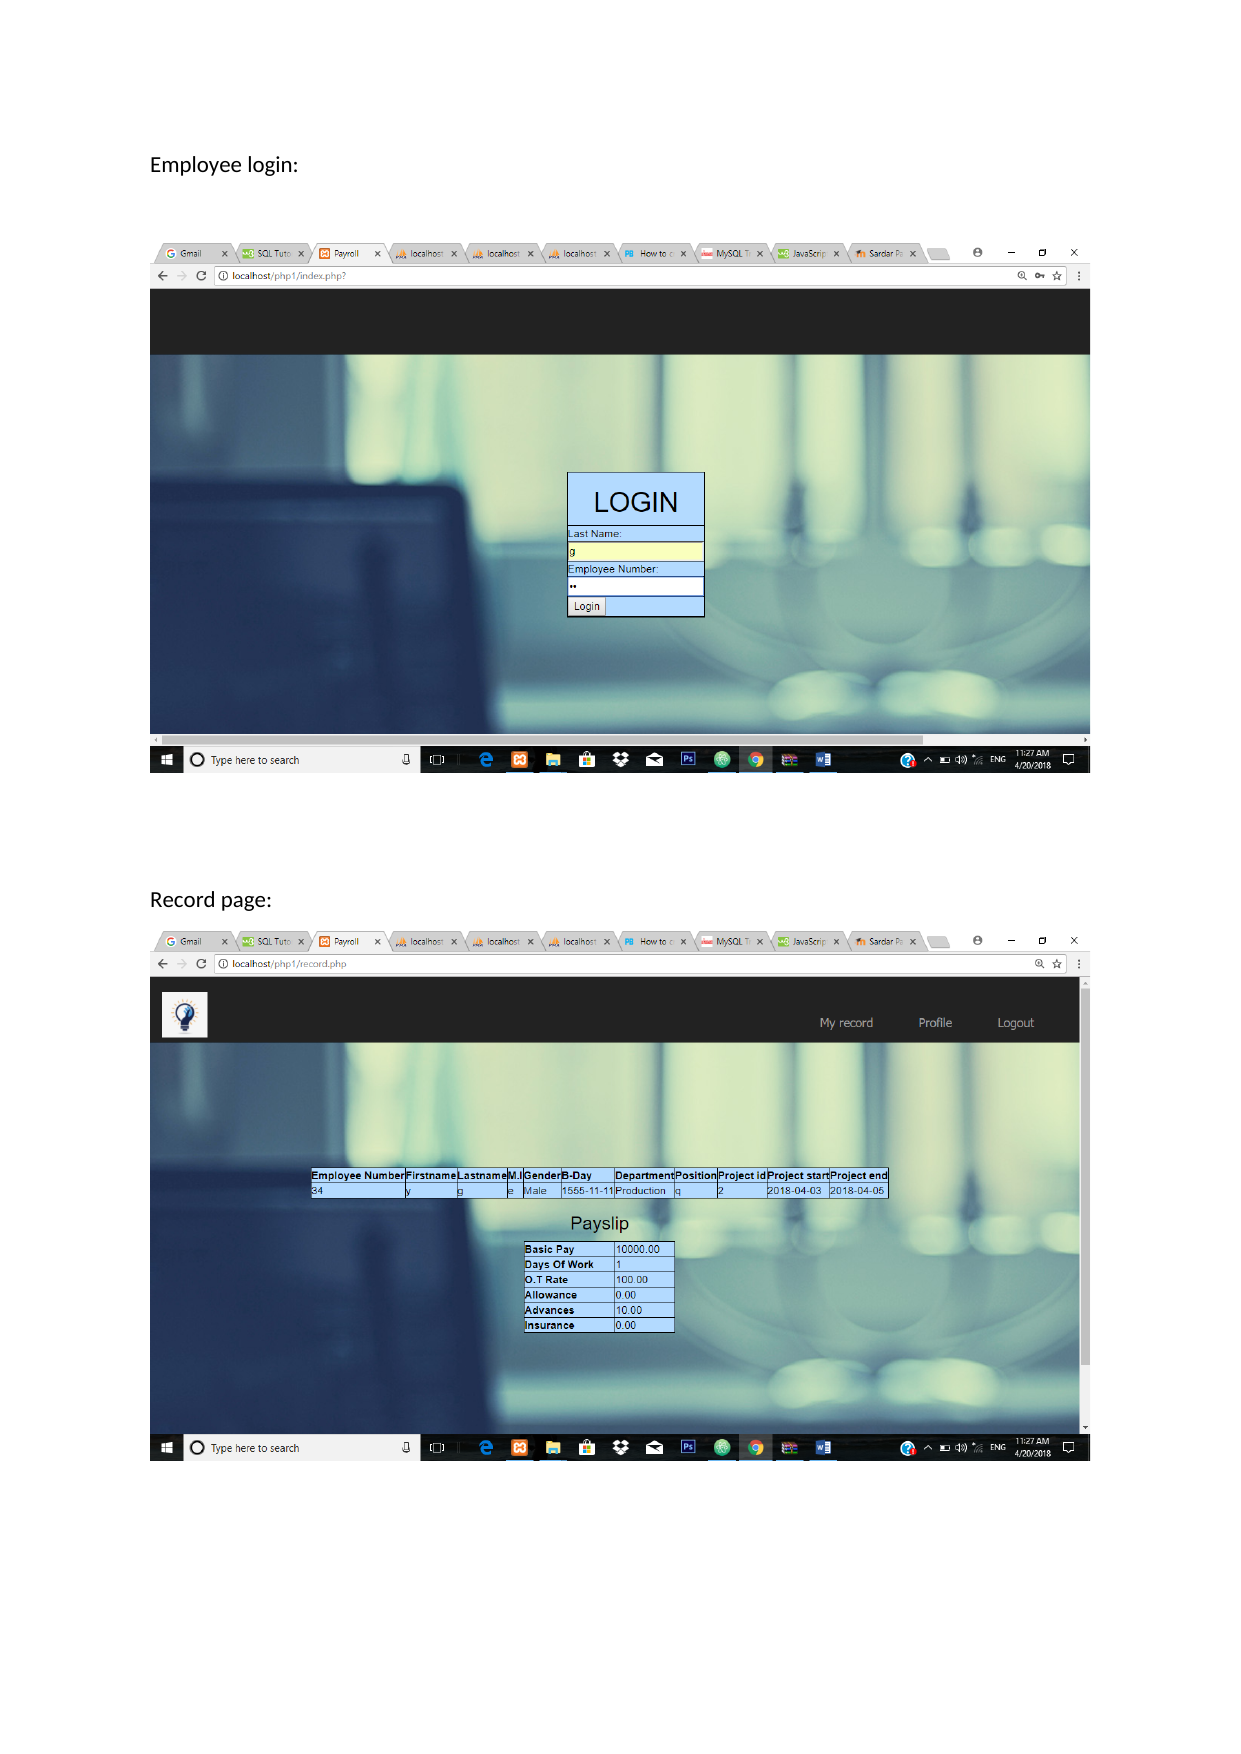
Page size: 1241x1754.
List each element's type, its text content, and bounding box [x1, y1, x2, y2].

text Employee login: [150, 150, 1090, 178]
text Record page: [150, 885, 1090, 913]
picture [150, 243, 1091, 773]
picture [150, 931, 1091, 1461]
